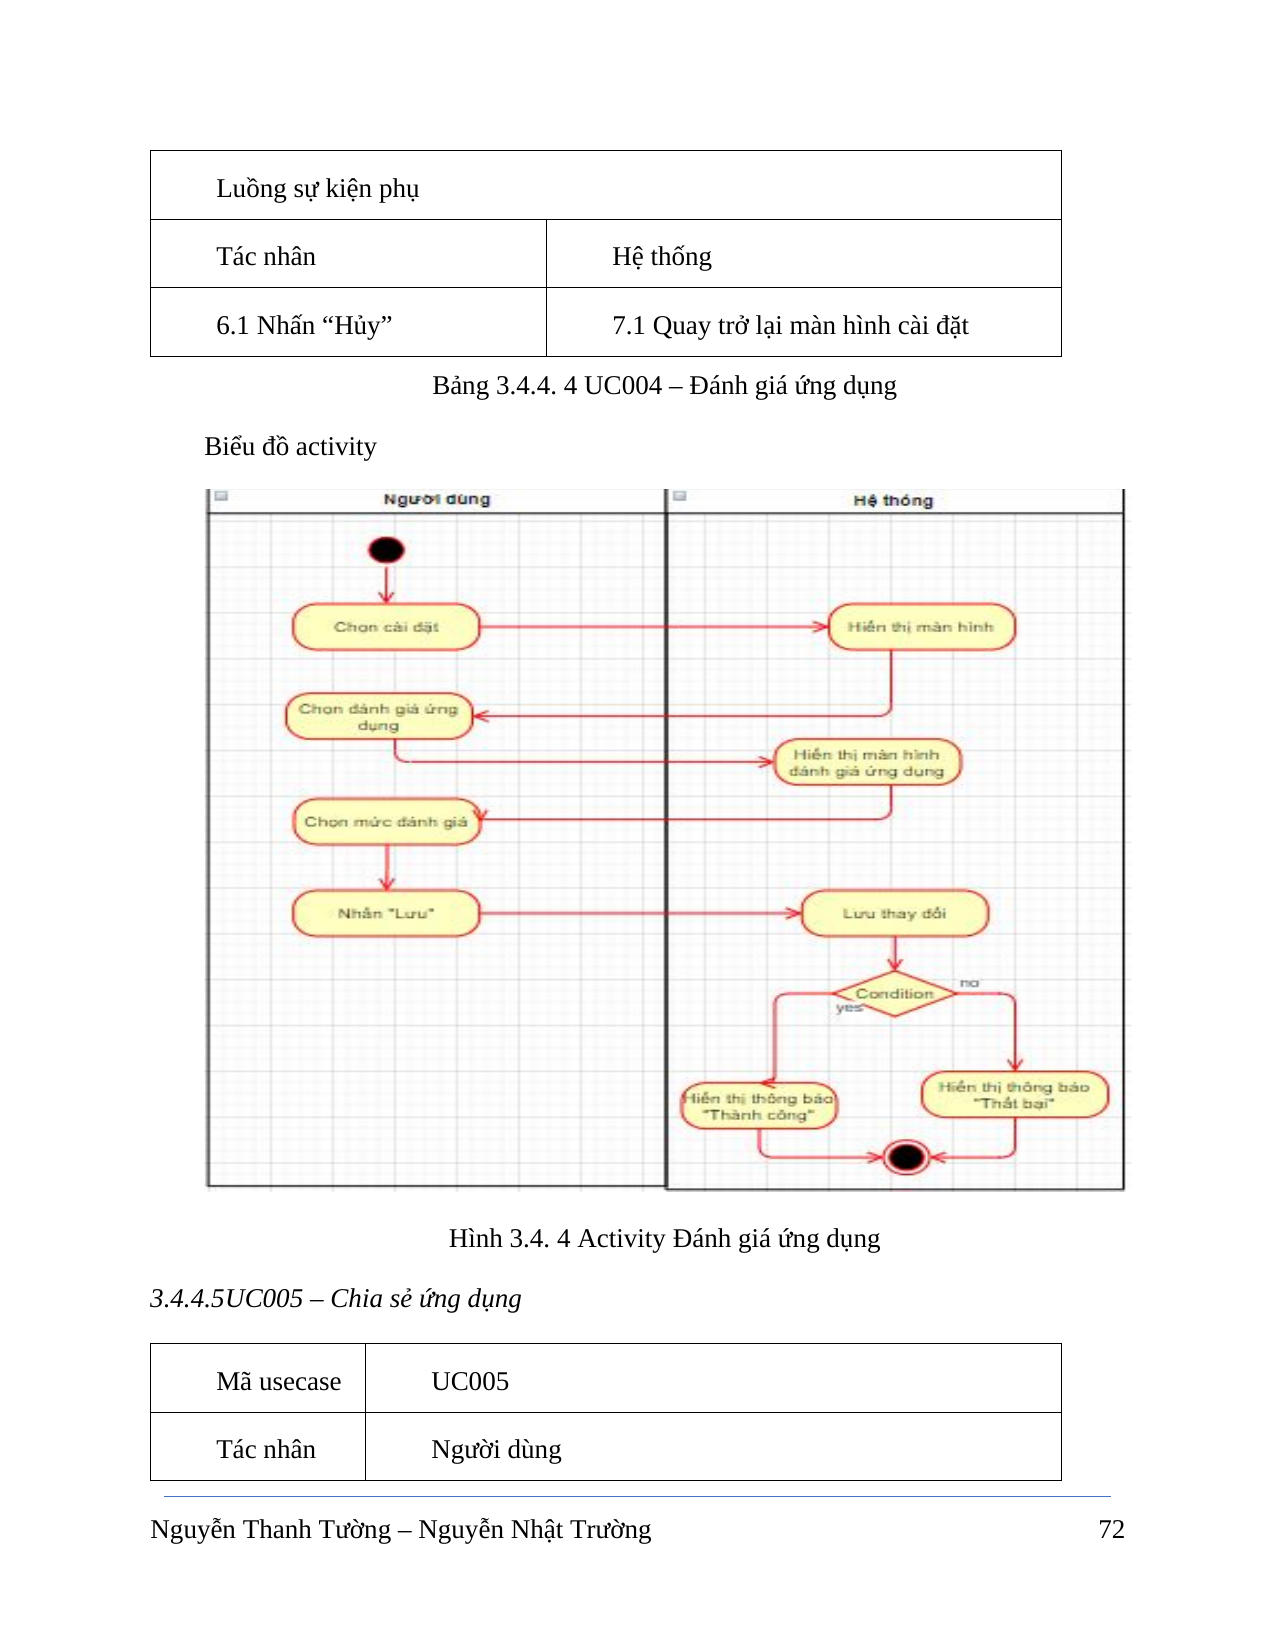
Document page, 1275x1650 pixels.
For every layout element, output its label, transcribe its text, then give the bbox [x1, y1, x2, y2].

table_cell Hệ thống [547, 220, 1061, 287]
table_header UC005 [366, 1344, 1061, 1412]
table_cell Tác nhân [151, 220, 546, 287]
table_cell 7.1 Quay trở lại màn hình cài đặt [547, 288, 1061, 356]
table_cell Người dùng [366, 1413, 1061, 1480]
subtitle UC005 – Chia sẻ ứng dụng [150, 1282, 1125, 1313]
table_cell Tác nhân [151, 1413, 365, 1480]
table_header Mã usecase [151, 1344, 365, 1412]
table_cell Luồng sự kiện phụ [151, 151, 1061, 218]
table_cell 6.1 Nhấn “Hủy” [151, 288, 546, 356]
picture [204, 489, 1132, 1192]
text Biểu đồ activity [150, 430, 1125, 461]
